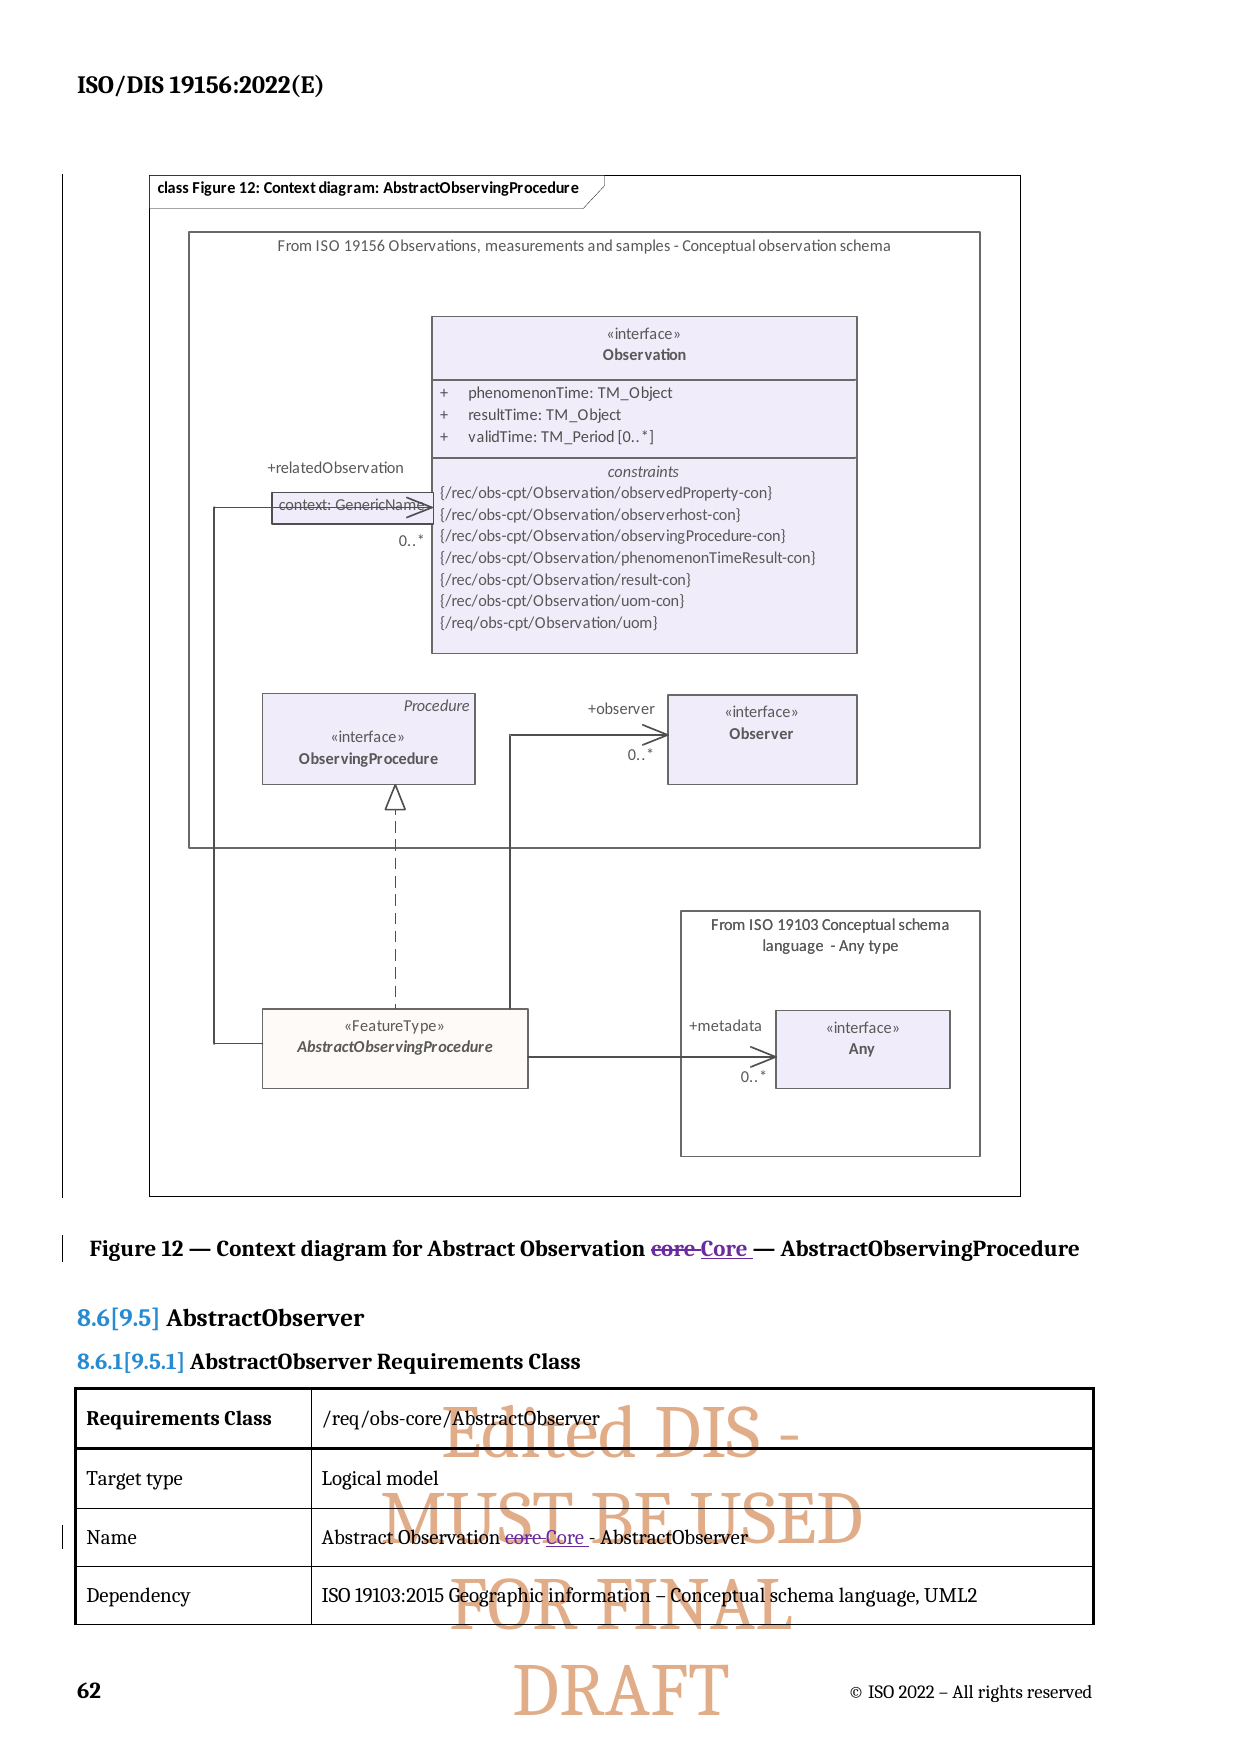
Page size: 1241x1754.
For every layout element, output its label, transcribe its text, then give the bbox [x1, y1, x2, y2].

subtitle AbstractObserver Requirements Class [77, 1350, 1092, 1374]
table_cell Name [77, 1509, 311, 1566]
subtitle AbstractObserver [77, 1306, 1092, 1332]
title Figure 12 — Context diagram for Abstract Observation — AbstractObservingProcedure [77, 1235, 1092, 1262]
table_cell Logical model [312, 1450, 1092, 1508]
table_cell Target type [77, 1450, 311, 1508]
table_header Requirements Class [77, 1390, 311, 1447]
table_cell Abstract Observation - AbstractObserver [312, 1509, 1092, 1566]
table_cell ISO 19103:2015 Geographic information – Conceptual schema language, UML2 conformance class [312, 1567, 1092, 1624]
table_cell Dependency [77, 1567, 311, 1624]
table_header /req/obs-core/AbstractObserver [312, 1390, 1092, 1447]
